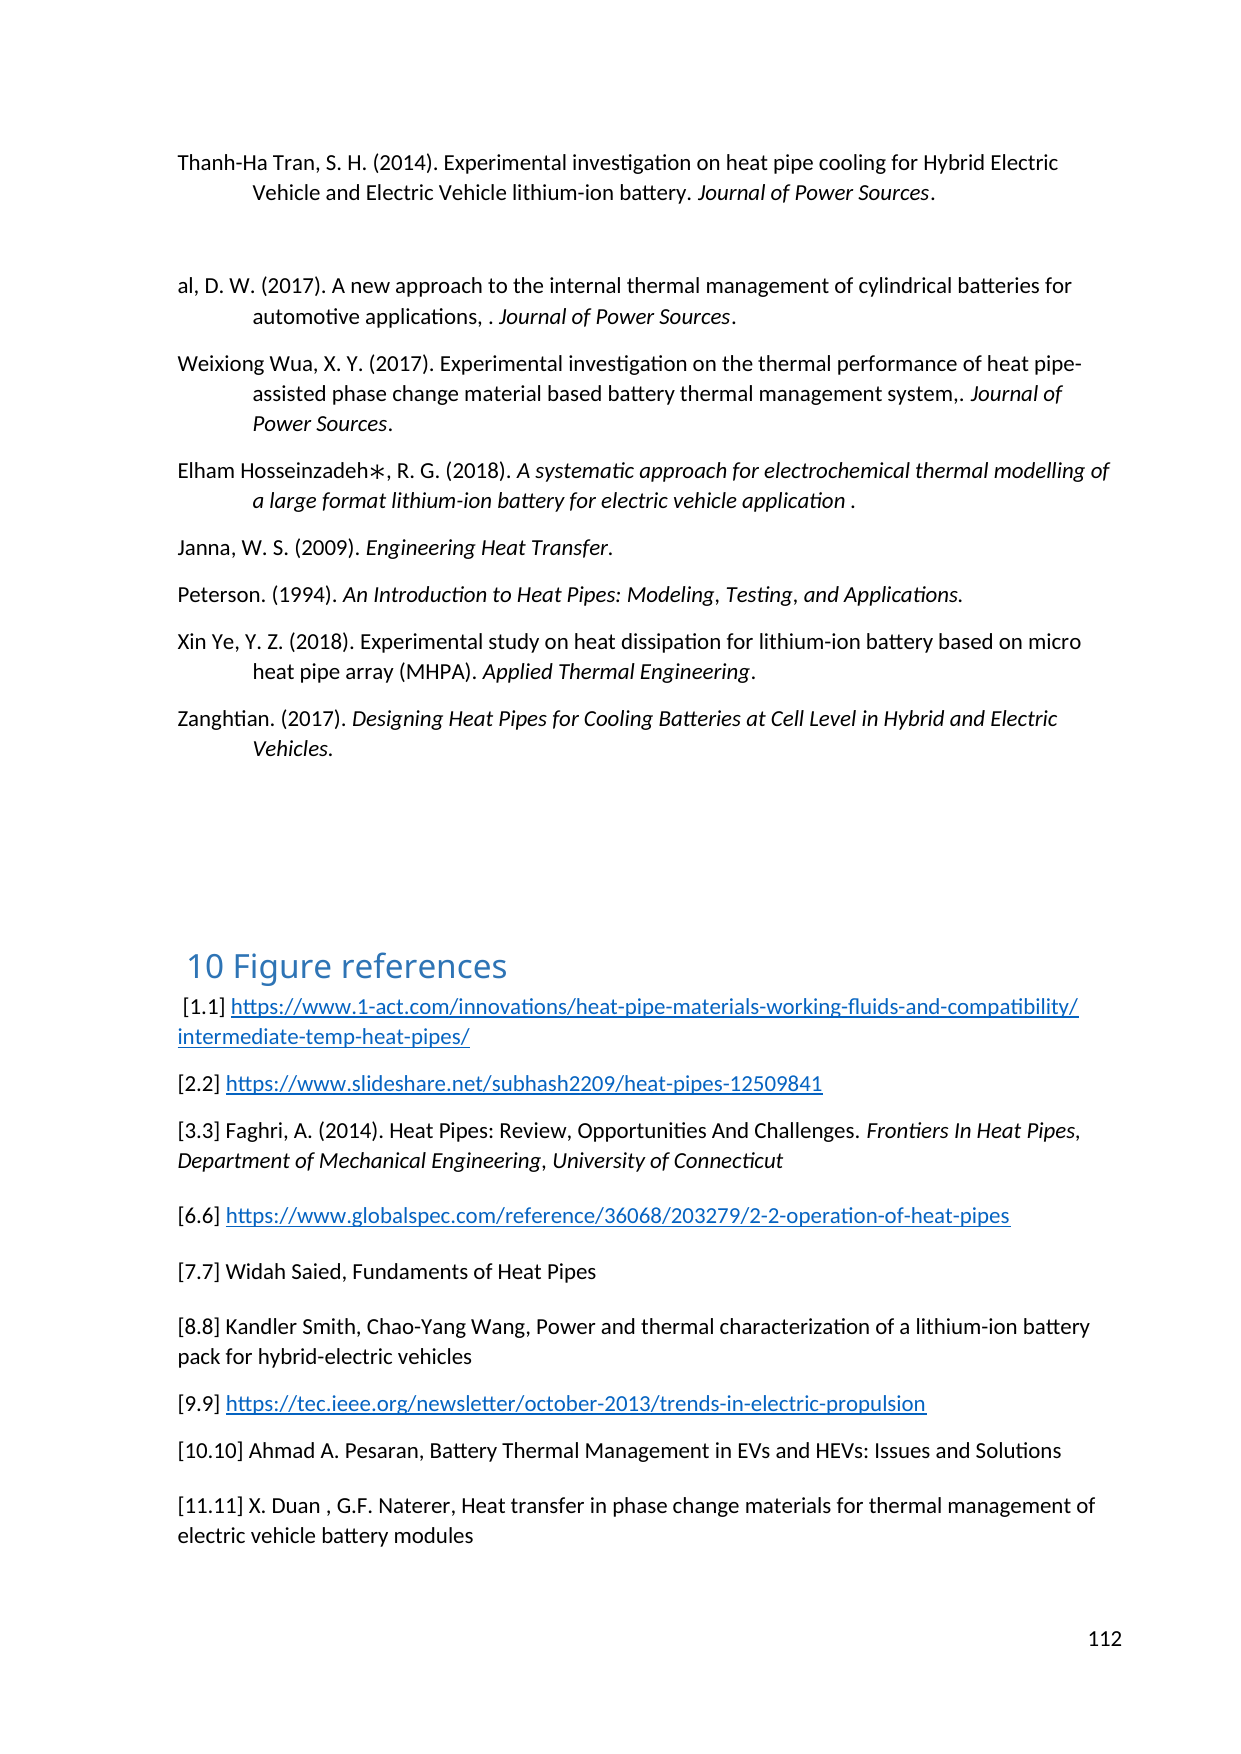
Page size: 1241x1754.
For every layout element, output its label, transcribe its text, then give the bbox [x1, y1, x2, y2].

text [11.11] X. Duan , G.F. Naterer, Heat transfer in phase change materials for thermal management of electric vehicle battery modules [177, 1491, 1122, 1549]
text [1.1] https://www.1-act.com/innovations/heat-pipe-materials-working-fluids-and-compatibility/intermediate-temp-heat-pipes/ [177, 992, 1122, 1051]
text [7.7] Widah Saied, Fundaments of Heat Pipes [177, 1257, 1122, 1285]
text [9.9] https://tec.ieee.org/newsletter/october-2013/trends-in-electric-propulsion [177, 1389, 1122, 1417]
text [8.8] Kandler Smith, Chao-Yang Wang, Power and thermal characterization of a lithium-ion battery pack for hybrid-electric vehicles [177, 1312, 1122, 1370]
text [10.10] Ahmad A. Pesaran, Battery Thermal Management in EVs and HEVs: Issues and Solutions [177, 1436, 1122, 1464]
text [3.3] Faghri, A. (2014). Heat Pipes: Review, Opportunities And Challenges. Frontiers In Heat Pipes, Department of Mechanical Engineering, University of Connecticut [177, 1116, 1122, 1174]
text [2.2] https://www.slideshare.net/subhash2209/heat-pipes-12509841 [177, 1069, 1122, 1097]
subtitle 10 Figure references [177, 943, 1122, 989]
text [6.6] https://www.globalspec.com/reference/36068/203279/2-2-operation-of-heat-pipes [177, 1202, 1122, 1230]
